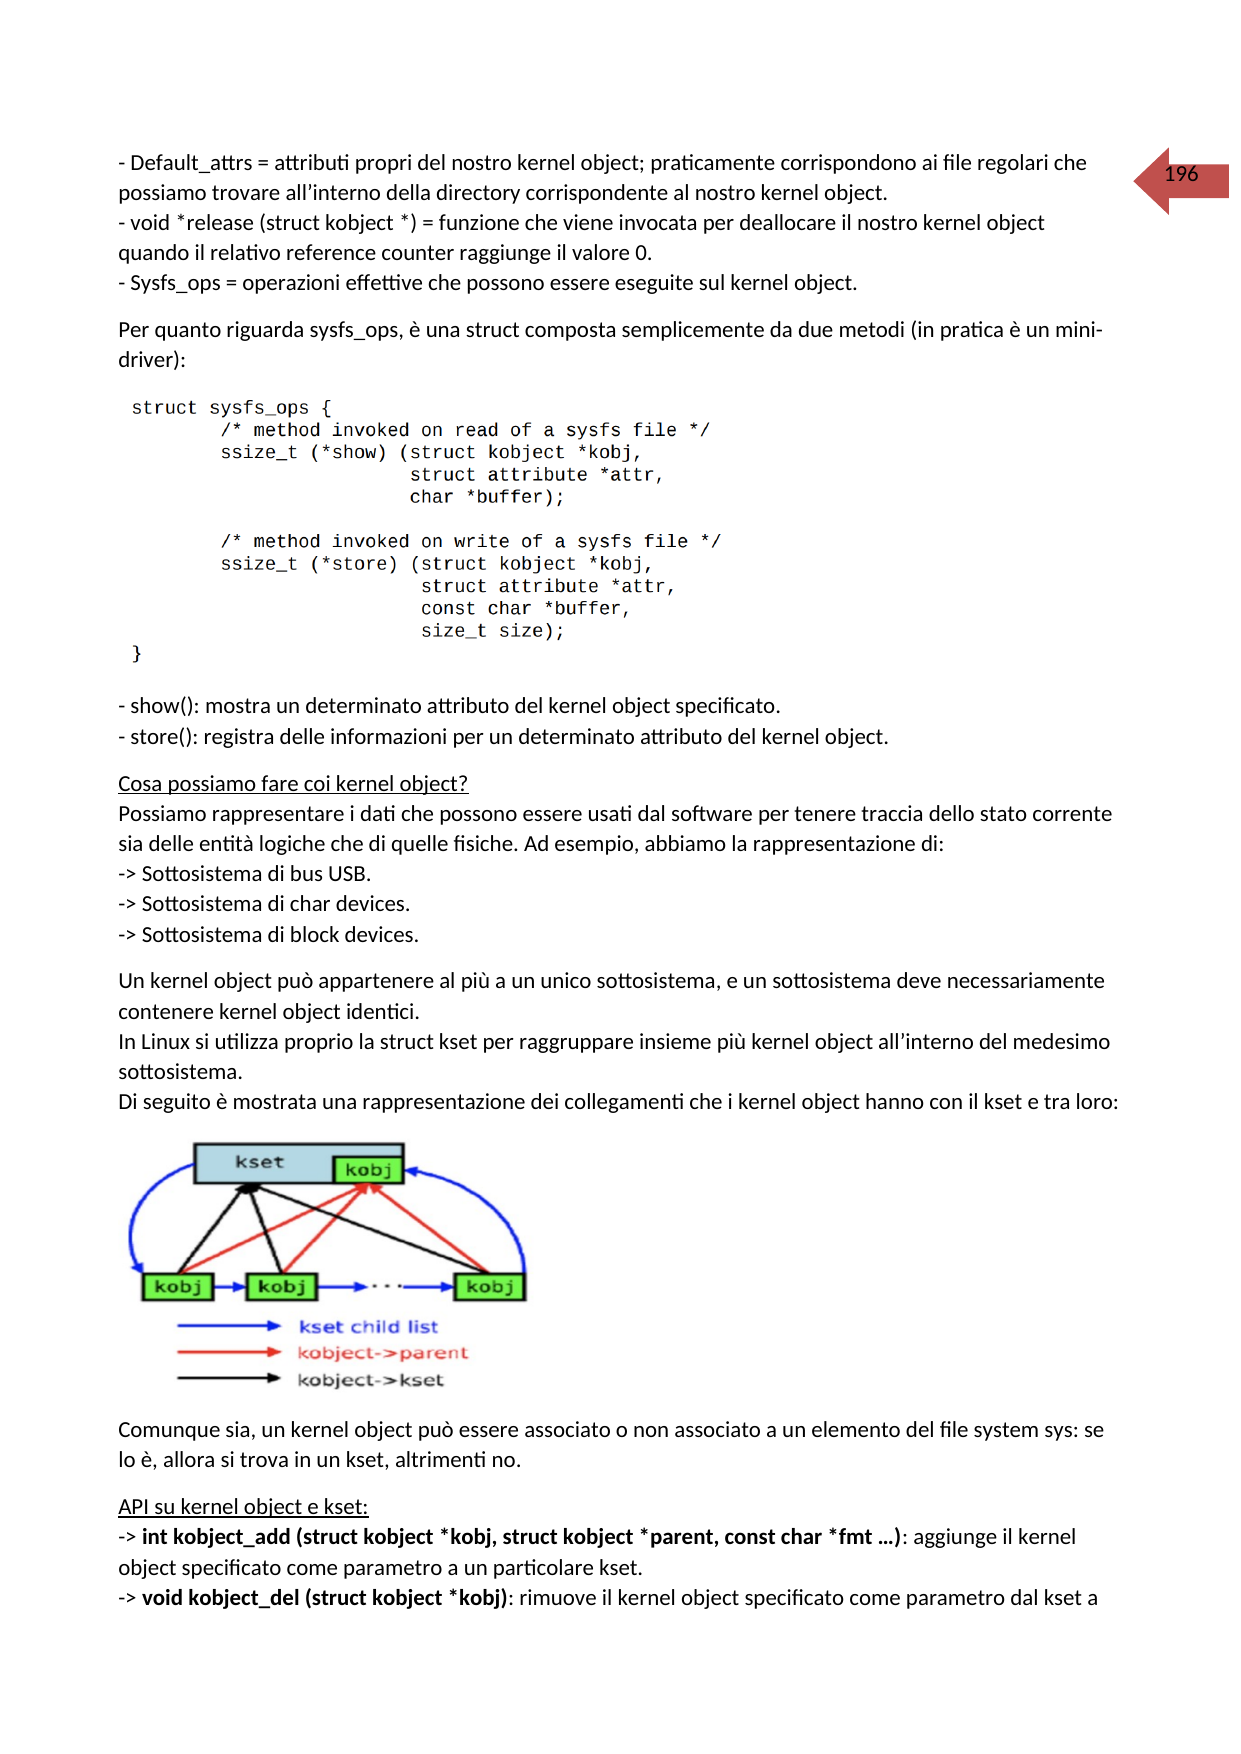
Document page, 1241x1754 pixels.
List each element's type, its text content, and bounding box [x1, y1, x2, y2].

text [118, 1492, 1122, 1611]
text Comunque sia, un kernel object può essere associato o non associato a un elemento del file system sys: se lo è, allora si trova in un kset, altrimenti no. [118, 1415, 1122, 1473]
text - Default_attrs = attributi propri del nostro kernel object; praticamente corrispondono ai file regolari che possiamo trovare all’interno della directory corrispondente al nostro kernel object. - void *release (struct kobject *) = funzione che viene invocata per deallocare il nostro kernel object quando il relativo reference counter raggiunge il valore 0. - Sysfs_ops = operazioni effettive che possono essere eseguite sul kernel object. [118, 148, 1122, 296]
text - show(): mostra un determinato attributo del kernel object specificato. - store(): registra delle informazioni per un determinato attributo del kernel object. [118, 692, 1122, 750]
picture [118, 1134, 539, 1397]
picture [118, 392, 745, 673]
text Per quanto riguarda sysfs_ops, è una struct composta semplicemente da due metodi (in pratica è un mini-driver): [118, 315, 1122, 373]
text Un kernel object può appartenere al più a un unico sottosistema, e un sottosistema deve necessariamente contenere kernel object identici. In Linux si utilizza proprio la struct kset per raggruppare insieme più kernel object all’interno del medesimo sottosistema. Di seguito è mostrata una rappresentazione dei collegamenti che i kernel object hanno con il kset e tra loro: [118, 967, 1122, 1115]
text Cosa possiamo fare coi kernel object? Possiamo rappresentare i dati che possono essere usati dal software per tenere traccia dello stato corrente sia delle entità logiche che di quelle fisiche. Ad esempio, abbiamo la rappresentazione di: -> Sottosistema di bus USB. -> Sottosistema di char devices. -> Sottosistema di block devices. [118, 769, 1122, 948]
